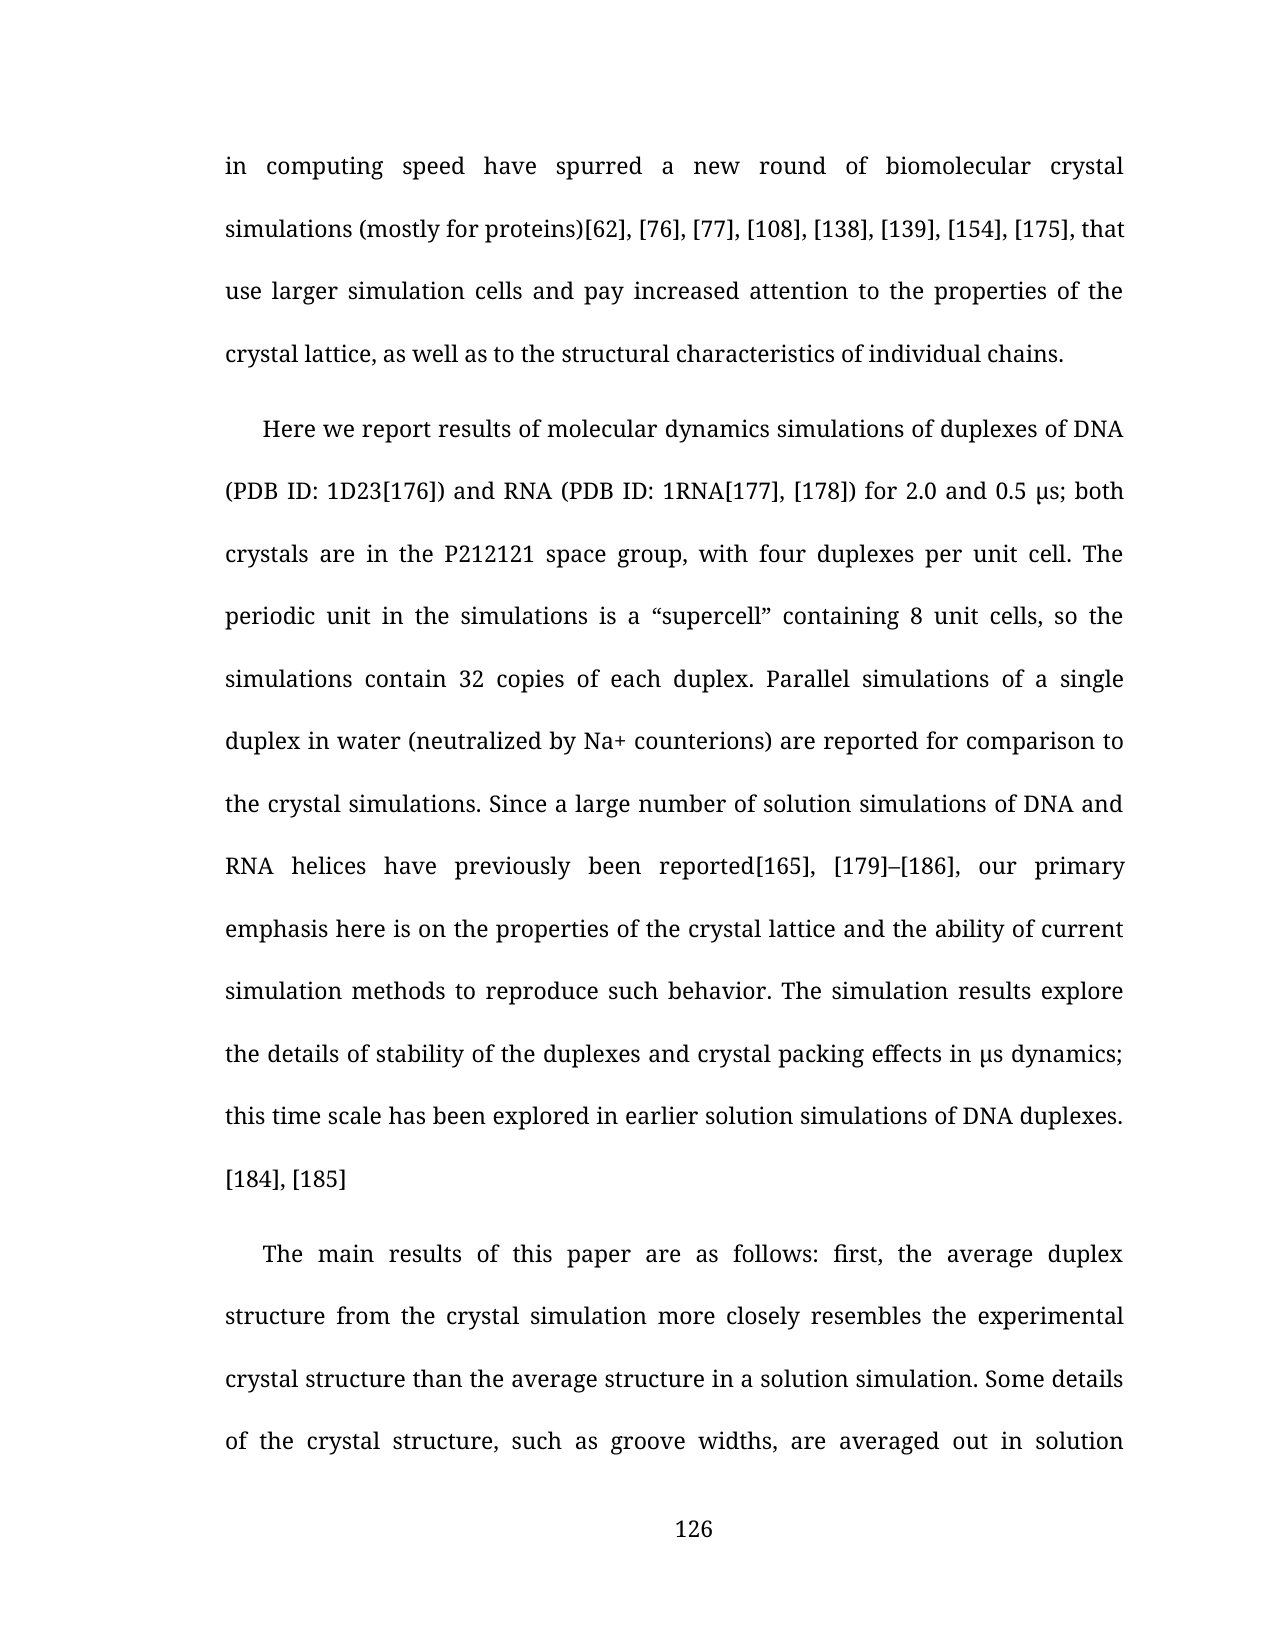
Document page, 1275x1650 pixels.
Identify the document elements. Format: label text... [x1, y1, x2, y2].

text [225, 1237, 1125, 1456]
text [225, 150, 1125, 369]
text Here we report results of molecular dynamics simulations of duplexes of DNA (PDB ID: 1D23[176]) and RNA (PDB ID: 1RNA[177], [178]) for 2.0 and 0.5 μs; both crystals are in the P212121 space group, with four duplexes per unit cell. The periodic unit in the simulations is a “supercell” containing 8 unit cells, so the simulations contain 32 copies of each duplex. Parallel simulations of a single duplex in water (neutralized by Na+ counterions) are reported for comparison to the crystal simulations. Since a large number of solution simulations of DNA and RNA helices have previously been reported[165], [179]–[186], our primary emphasis here is on the properties of the crystal lattice and the ability of current simulation methods to reproduce such behavior. The simulation results explore the details of stability of the duplexes and crystal packing effects in μs dynamics; this time scale has been explored in earlier solution simulations of DNA duplexes.[184], [185] [225, 412, 1125, 1194]
